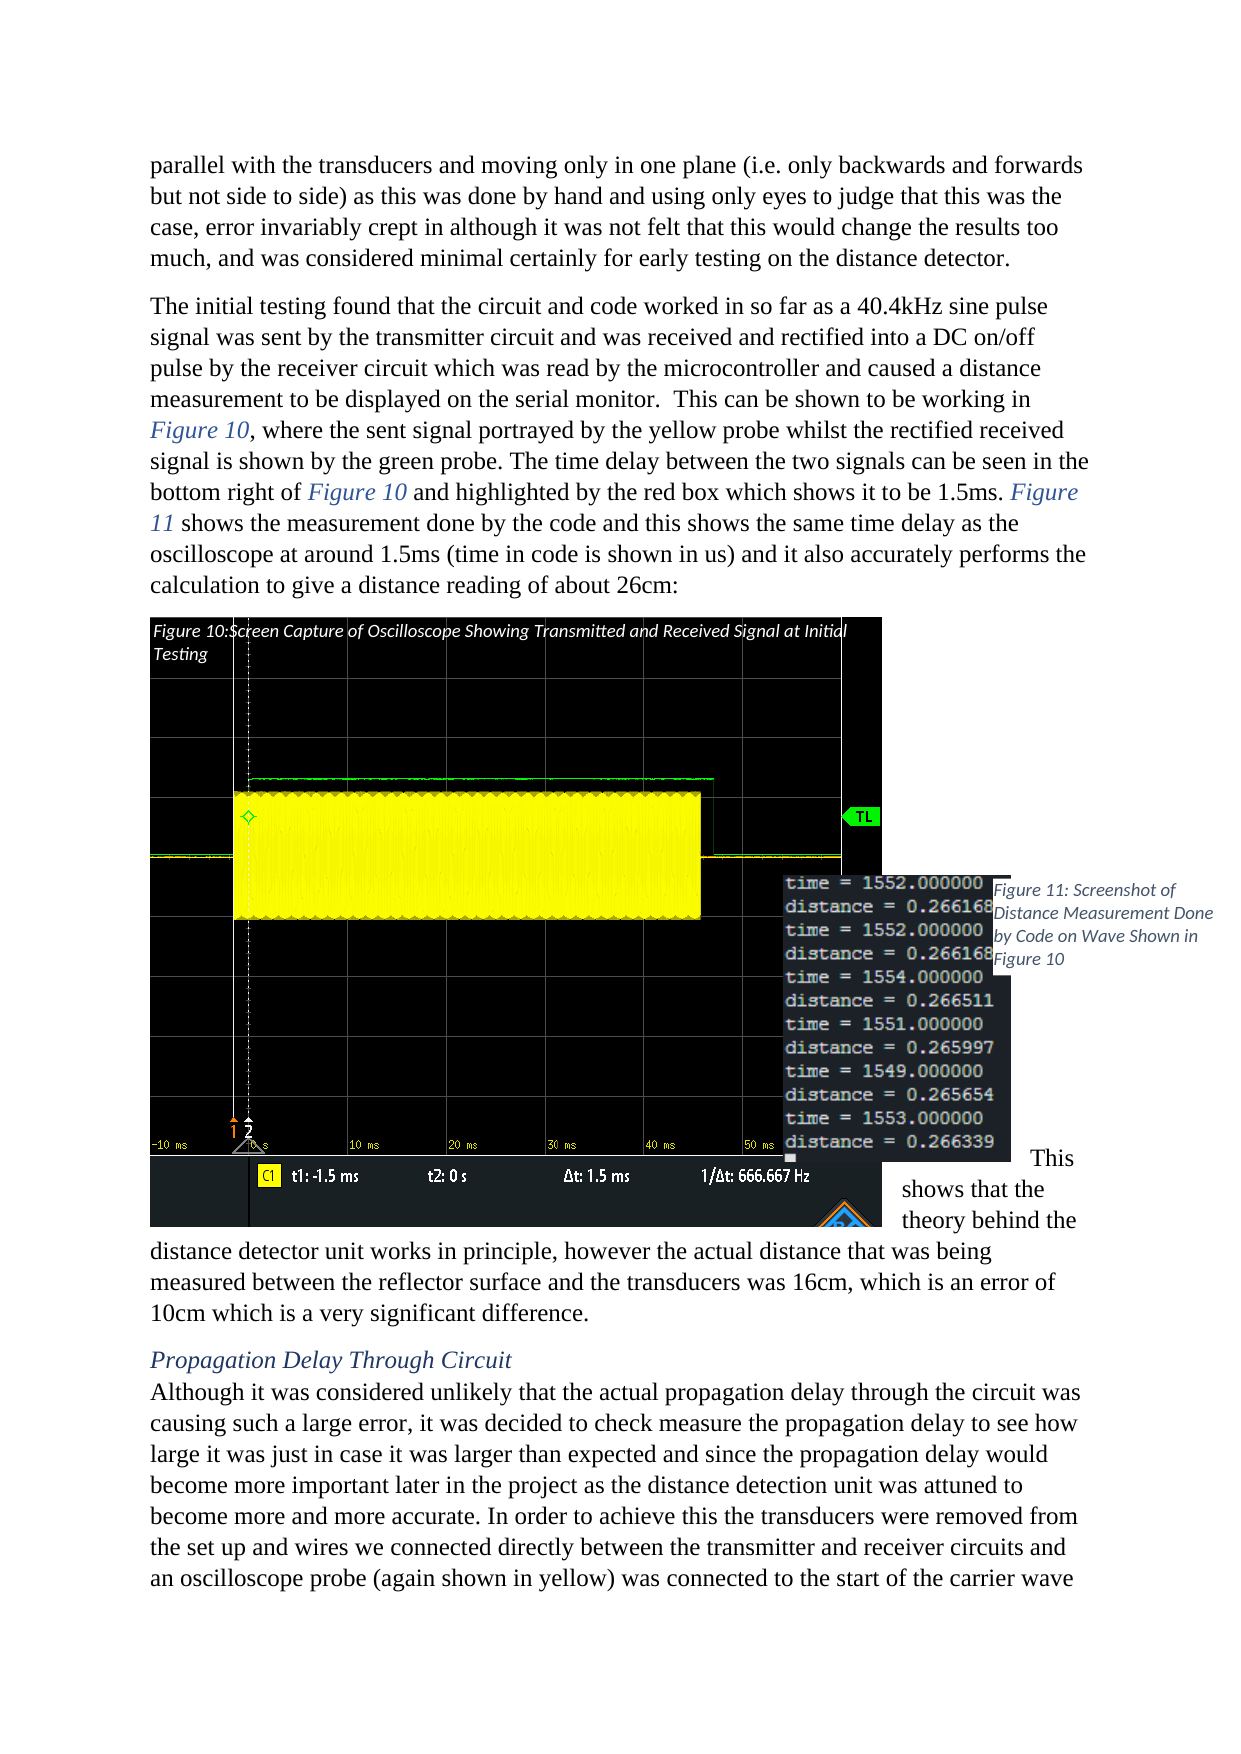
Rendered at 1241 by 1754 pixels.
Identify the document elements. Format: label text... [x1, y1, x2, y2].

text This shows that the theory behind the distance detector unit works in principle, however the actual distance that was being measured between the reflector surface and the transducers was 16cm, which is an error of 10cm which is a very significant difference. [150, 1143, 1090, 1327]
subtitle Propagation Delay Through Circuit [150, 1346, 1090, 1374]
picture [150, 617, 1011, 1227]
text The initial testing found that the circuit and code worked in so far as a 40.4kHz sine pulse signal was sent by the transmitter circuit and was received and rectified into a DC on/off pulse by the receiver circuit which was read by the microcontroller and caused a distance measurement to be displayed on the serial monitor. This can be shown to be working in Figure 10, where the sent signal portrayed by the yellow probe whilst the rectified received signal is shown by the green probe. The time delay between the two signals can be seen in the bottom right of Figure 10 and highlighted by the red box which shows it to be 1.5ms. Figure 11 shows the measurement done by the code and this shows the same time delay as the oscilloscope at around 1.5ms (time in code is shown in us) and it also accurately performs the calculation to give a distance reading of about 26cm: [150, 291, 1090, 599]
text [150, 1377, 1090, 1592]
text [150, 150, 1090, 272]
